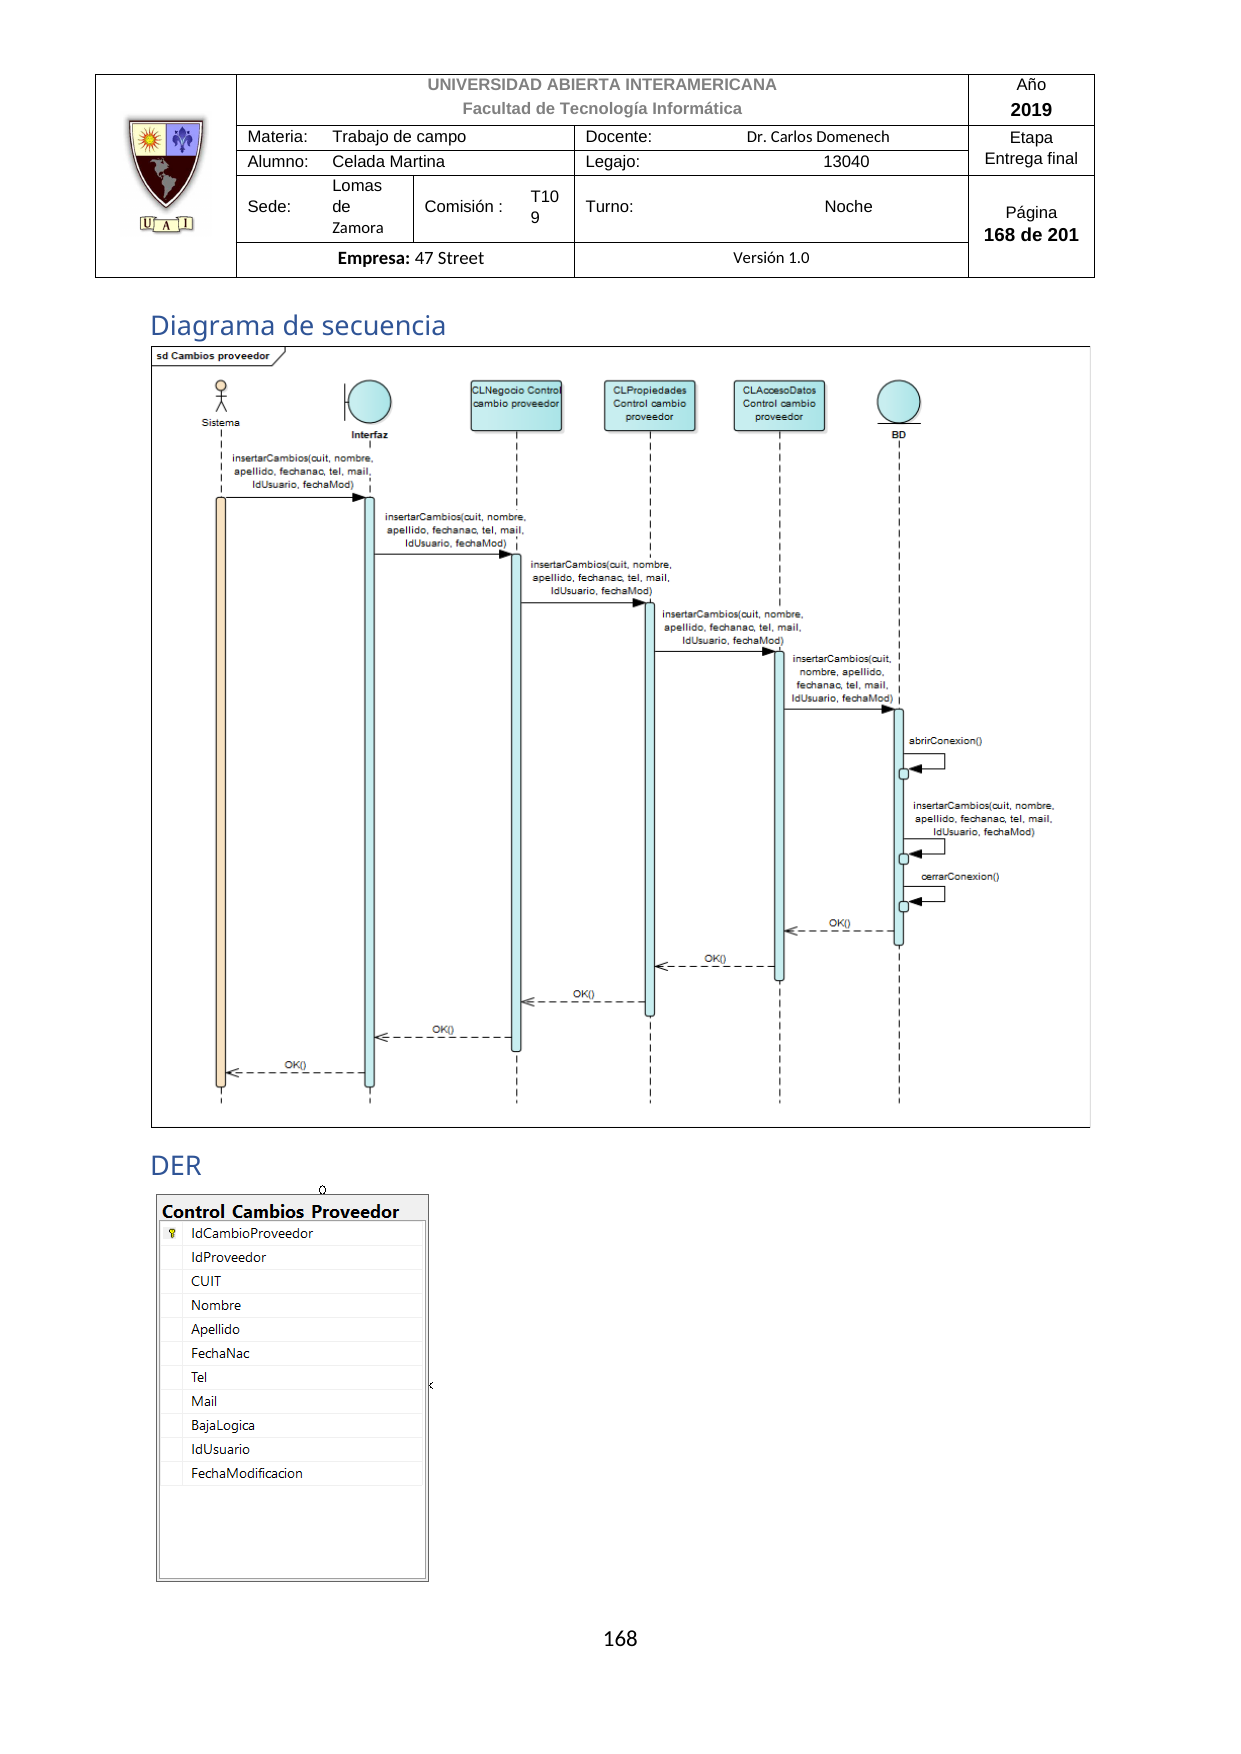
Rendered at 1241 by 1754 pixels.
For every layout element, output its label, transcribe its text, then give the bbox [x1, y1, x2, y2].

picture [150, 1185, 433, 1584]
picture [150, 345, 1091, 1128]
subtitle DER [150, 1146, 1090, 1183]
picture [120, 111, 212, 237]
subtitle Diagrama de secuencia [150, 306, 1090, 343]
